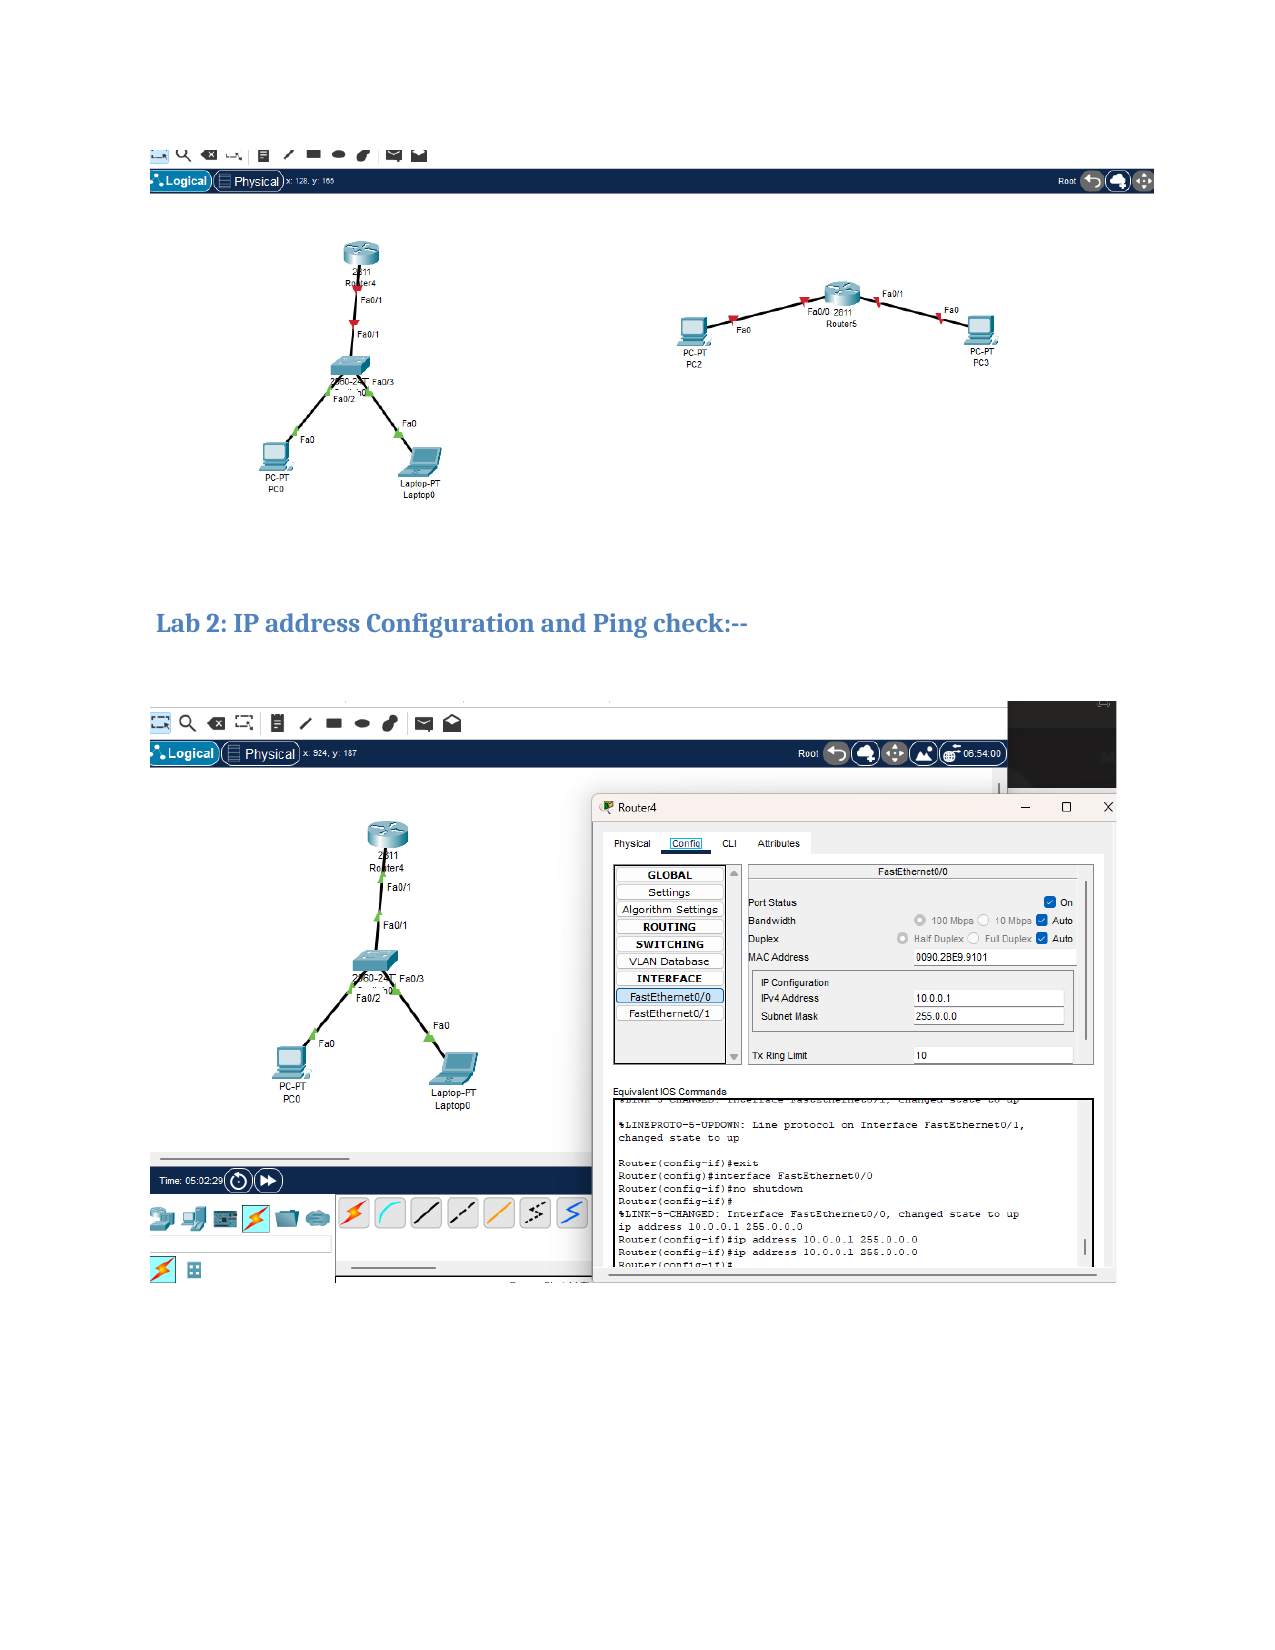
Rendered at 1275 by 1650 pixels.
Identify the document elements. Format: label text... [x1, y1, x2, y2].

picture [150, 150, 1154, 521]
picture [199, 177, 206, 184]
picture [150, 701, 1117, 1283]
subtitle Lab 2: IP address Configuration and Ping check:-- [150, 608, 1125, 639]
picture [208, 749, 213, 757]
picture [183, 177, 190, 185]
